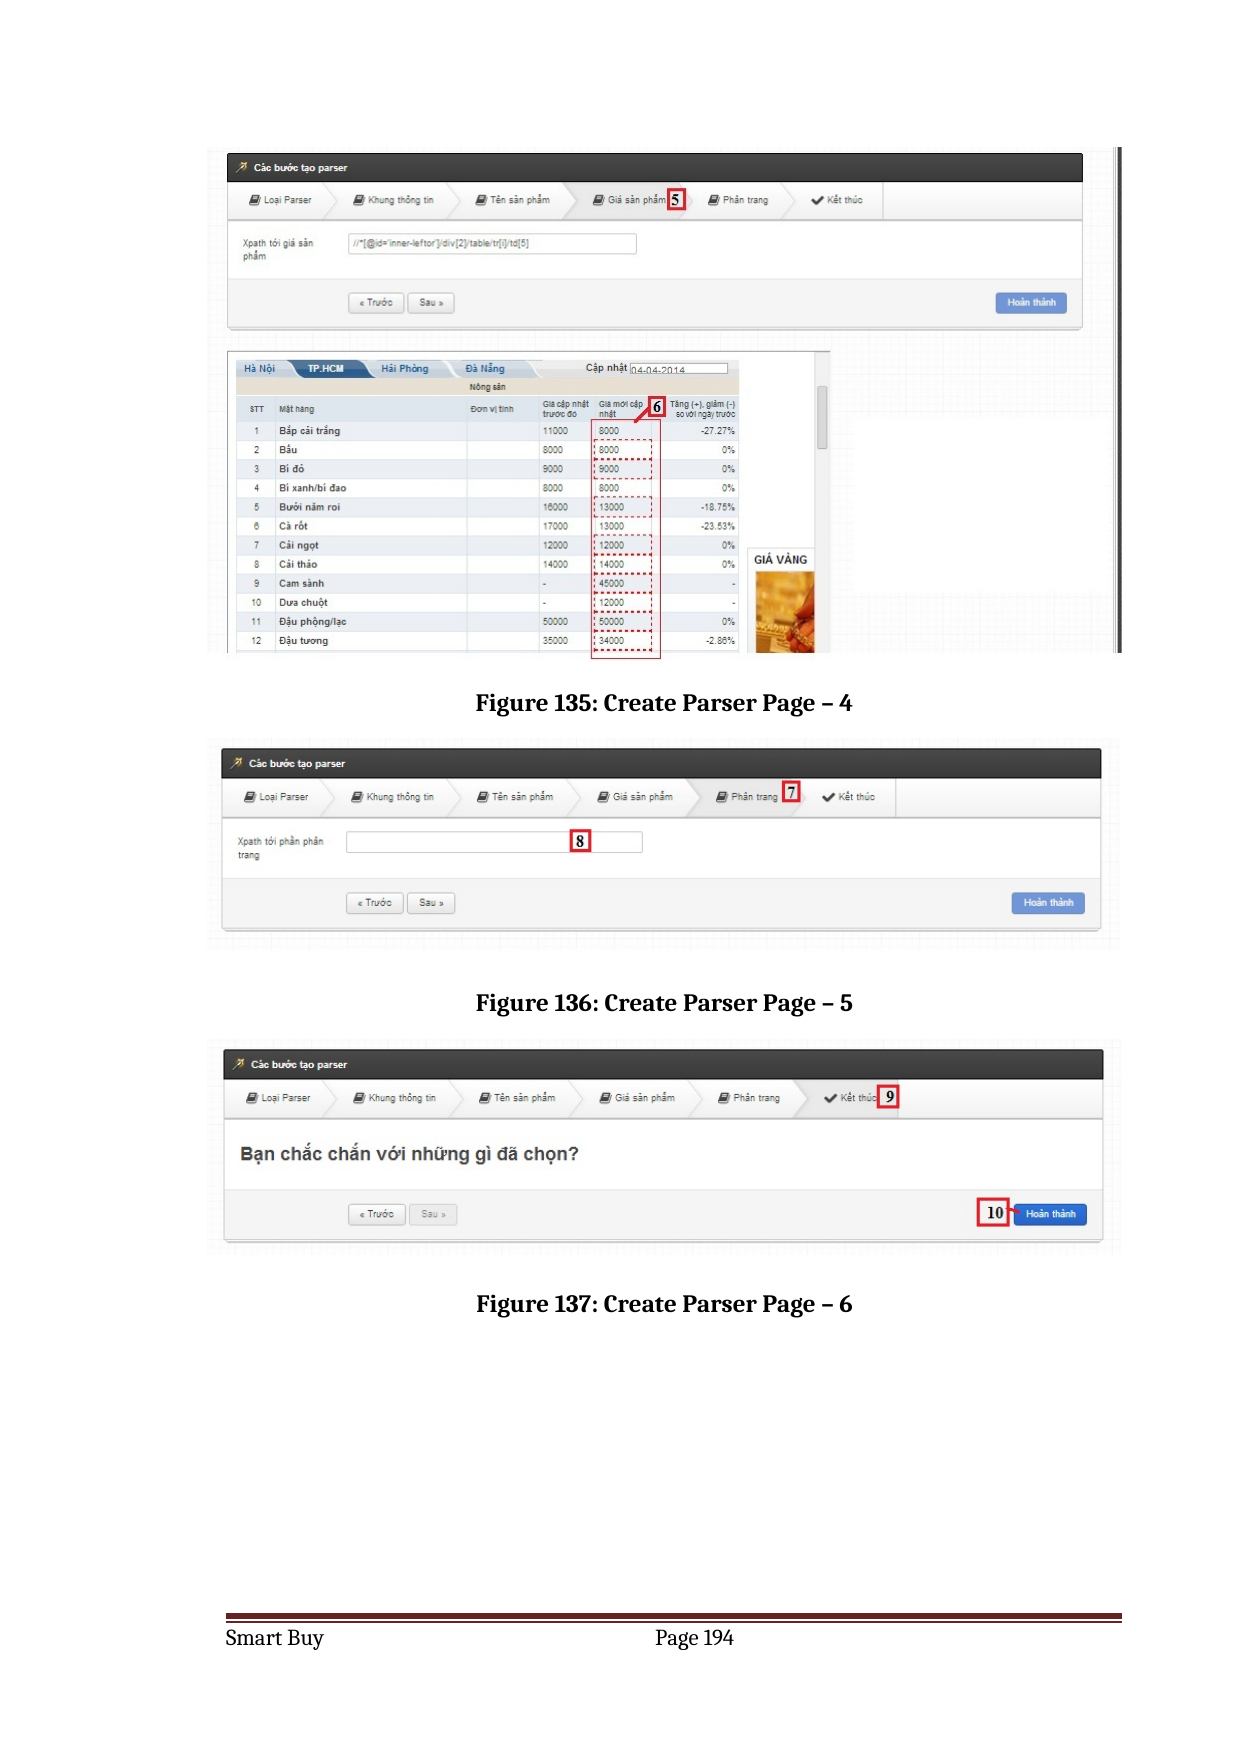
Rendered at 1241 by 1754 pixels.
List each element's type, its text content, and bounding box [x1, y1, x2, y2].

picture [207, 147, 1122, 664]
picture [207, 1038, 1122, 1266]
text Figure 135: Create Parser Page – 4 [207, 688, 1122, 717]
picture [207, 738, 1122, 965]
text Figure 137: Create Parser Page – 6 [207, 1290, 1122, 1319]
text Figure 136: Create Parser Page – 5 [207, 989, 1122, 1018]
